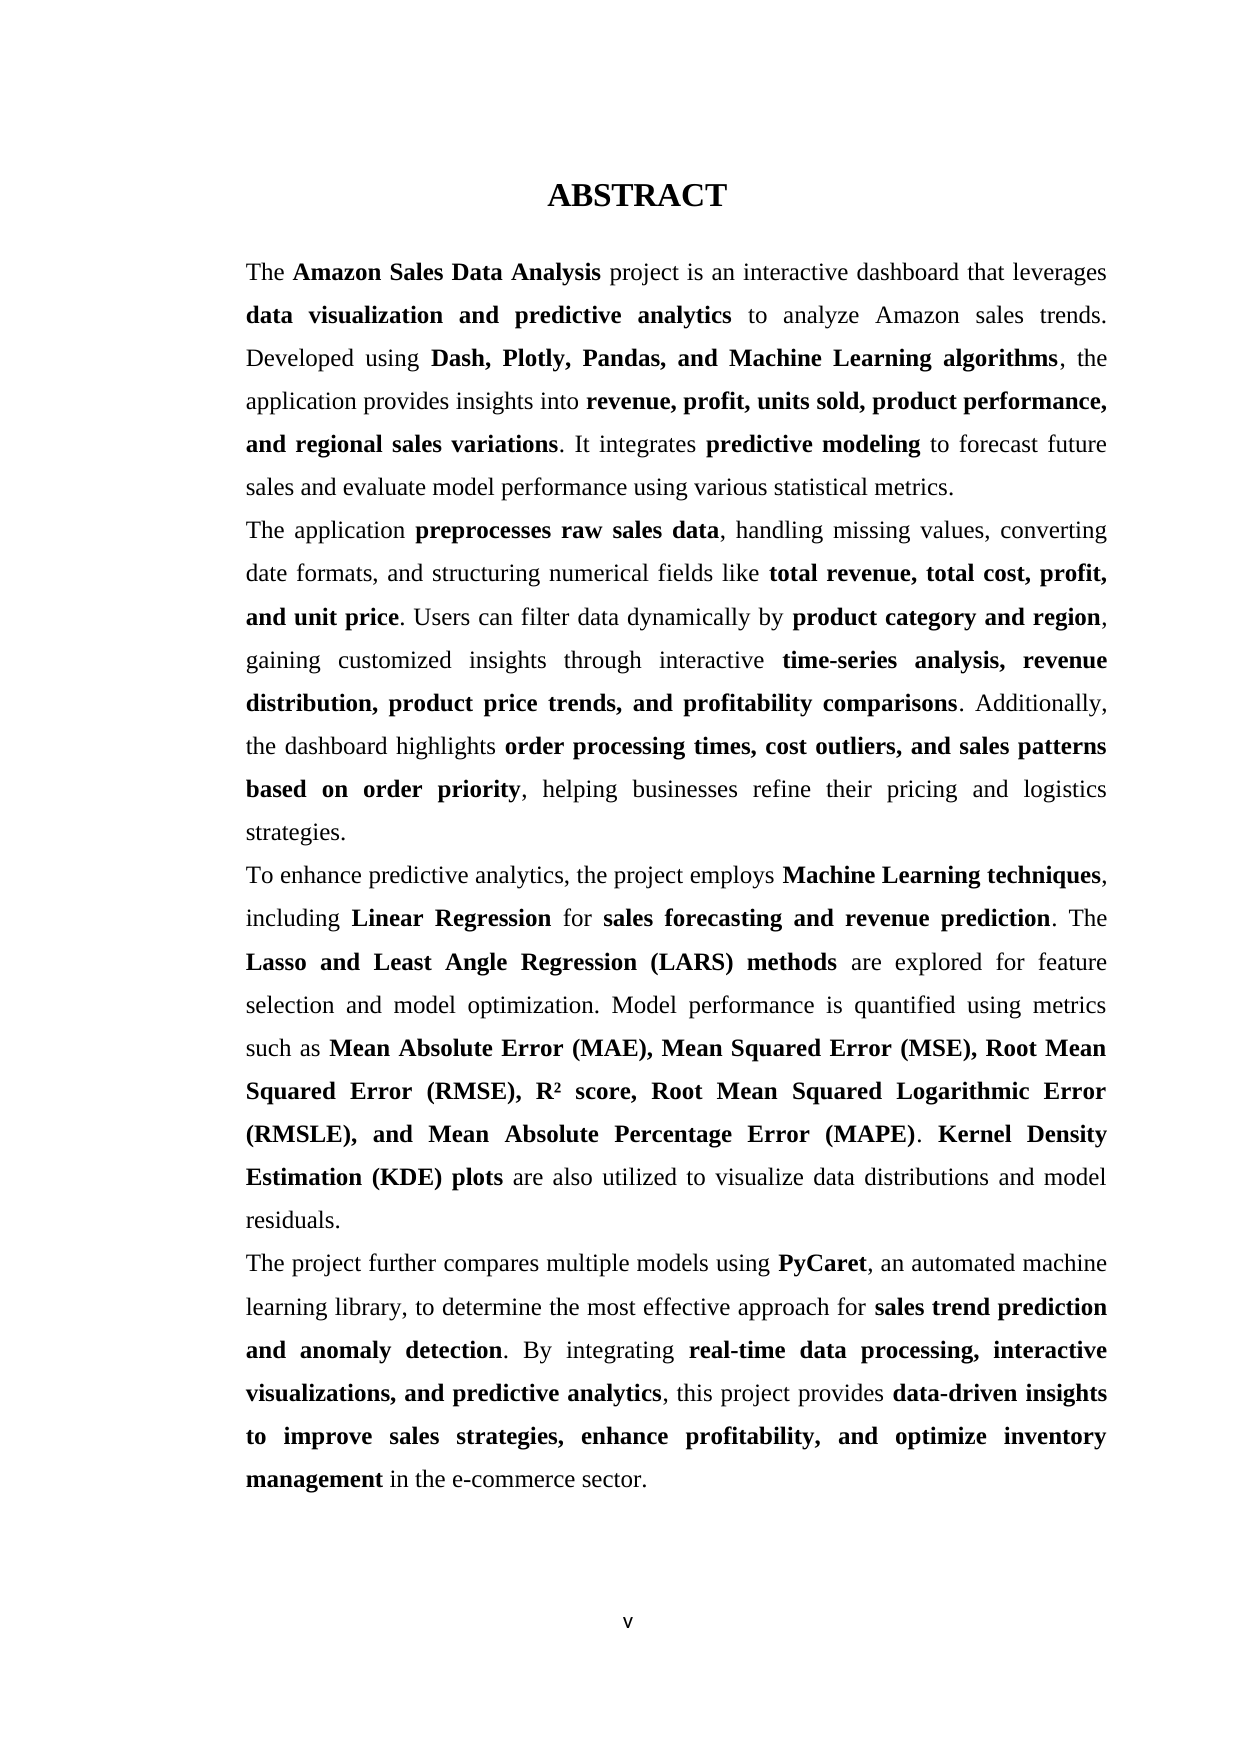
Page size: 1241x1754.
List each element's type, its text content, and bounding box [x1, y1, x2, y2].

text The application preprocesses raw sales data, handling missing values, converting date formats, and structuring numerical fields like total revenue, total cost, profit, and unit price. Users can filter data dynamically by product category and region, gaining customized insights through interactive time-series analysis, revenue distribution, product price trends, and profitability comparisons. Additionally, the dashboard highlights order processing times, cost outliers, and sales patterns based on order priority, helping businesses refine their pricing and logistics strategies. [246, 515, 1107, 846]
text The project further compares multiple models using PyCaret, an automated machine learning library, to determine the most effective approach for sales trend prediction and anomaly detection. By integrating real-time data processing, interactive visualizations, and predictive analytics, this project provides data-driven insights to improve sales strategies, enhance profitability, and optimize inventory management in the e-commerce sector. [246, 1248, 1107, 1493]
subtitle ABSTRACT [180, 175, 1094, 213]
text To enhance predictive analytics, the project employs Machine Learning techniques, including Linear Regression for sales forecasting and revenue prediction. The Lasso and Least Angle Regression (LARS) methods are explored for feature selection and model optimization. Model performance is quantified using metrics such as Mean Absolute Error (MAE), Mean Squared Error (MSE), Root Mean Squared Error (RMSE), R² score, Root Mean Squared Logarithmic Error (RMSLE), and Mean Absolute Percentage Error (MAPE). Kernel Density Estimation (KDE) plots are also utilized to visualize data distributions and model residuals. [246, 860, 1107, 1234]
text The Amazon Sales Data Analysis project is an interactive dashboard that leverages data visualization and predictive analytics to analyze Amazon sales trends. Developed using Dash, Plotly, Pandas, and Machine Learning algorithms, the application provides insights into revenue, profit, units sold, product performance, and regional sales variations. It integrates predictive modeling to forecast future sales and evaluate model performance using various statistical metrics. [246, 257, 1107, 501]
